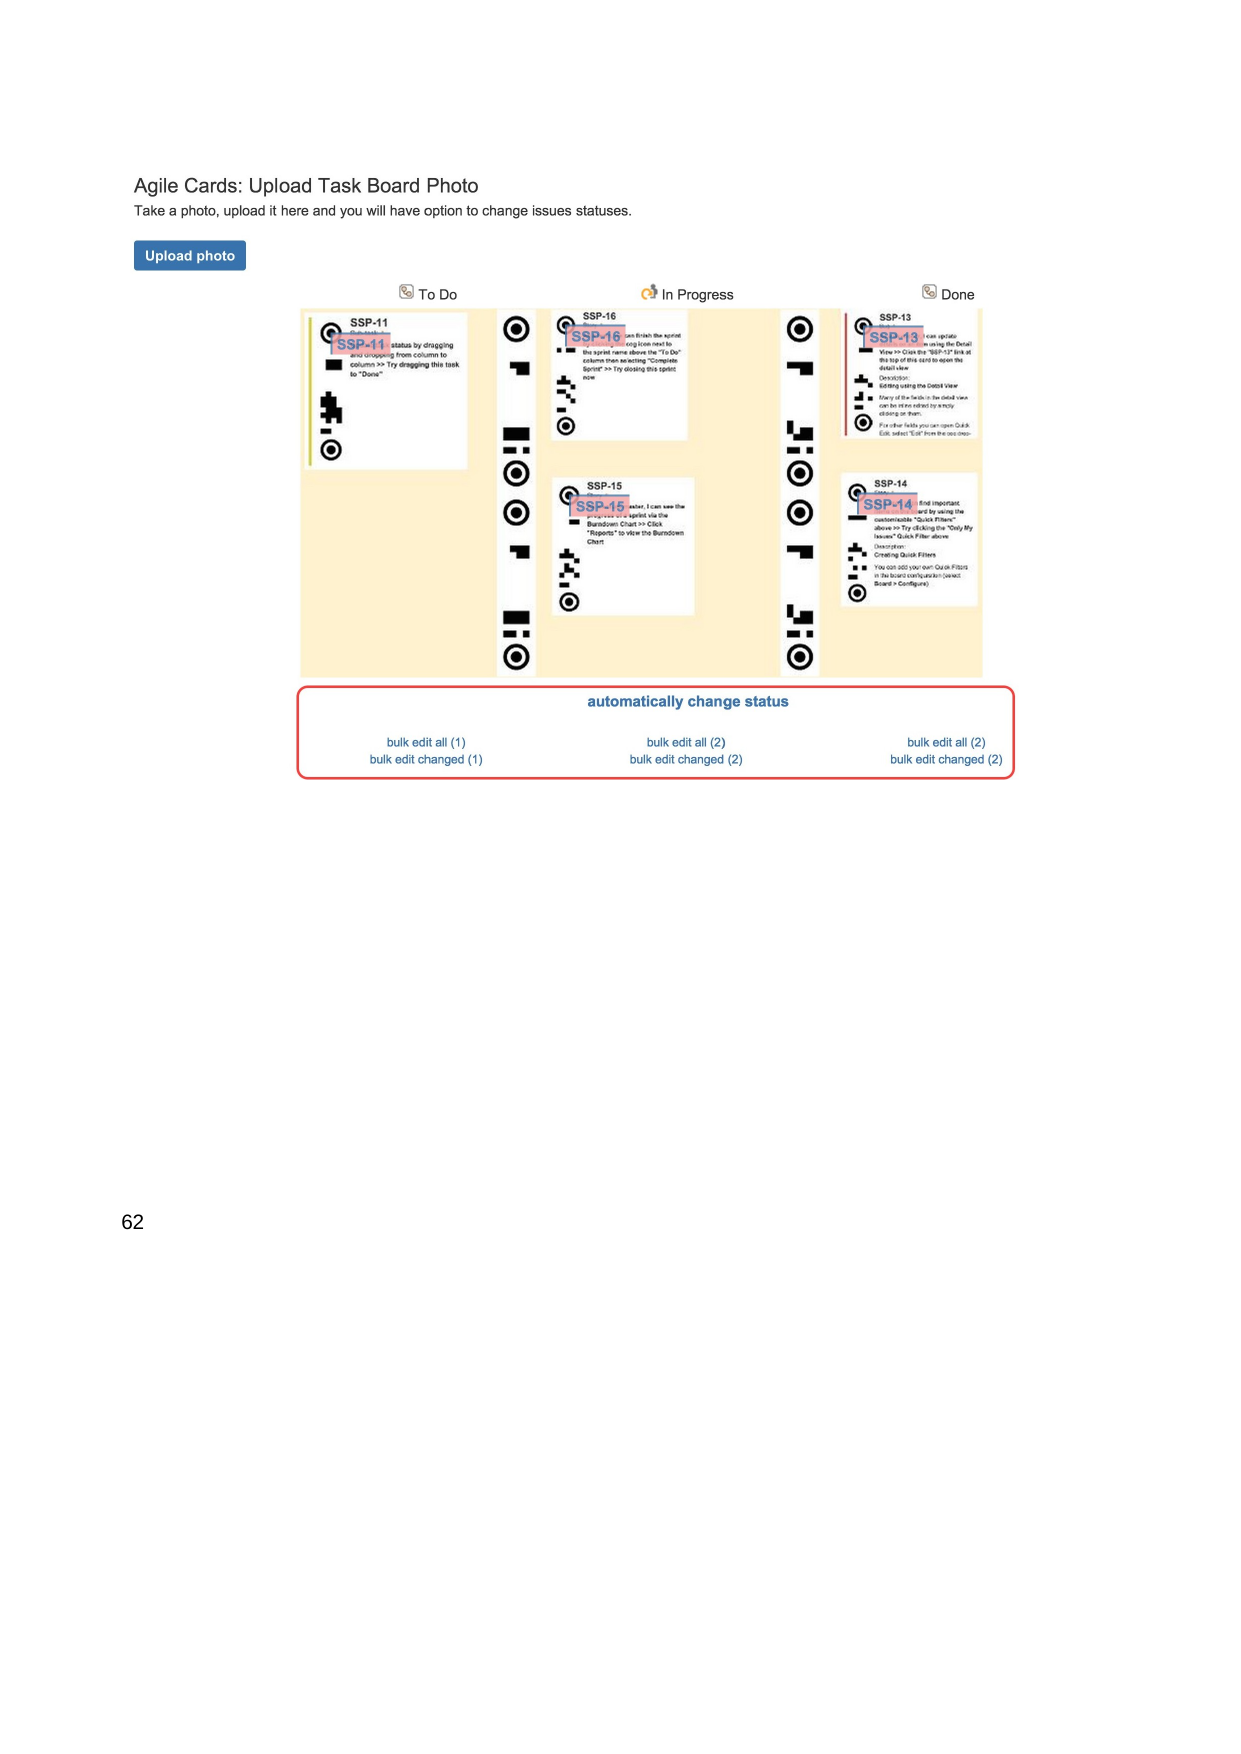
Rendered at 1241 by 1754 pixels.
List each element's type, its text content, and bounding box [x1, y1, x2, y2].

picture [130, 175, 1019, 780]
text 62 [121, 1209, 1165, 1233]
